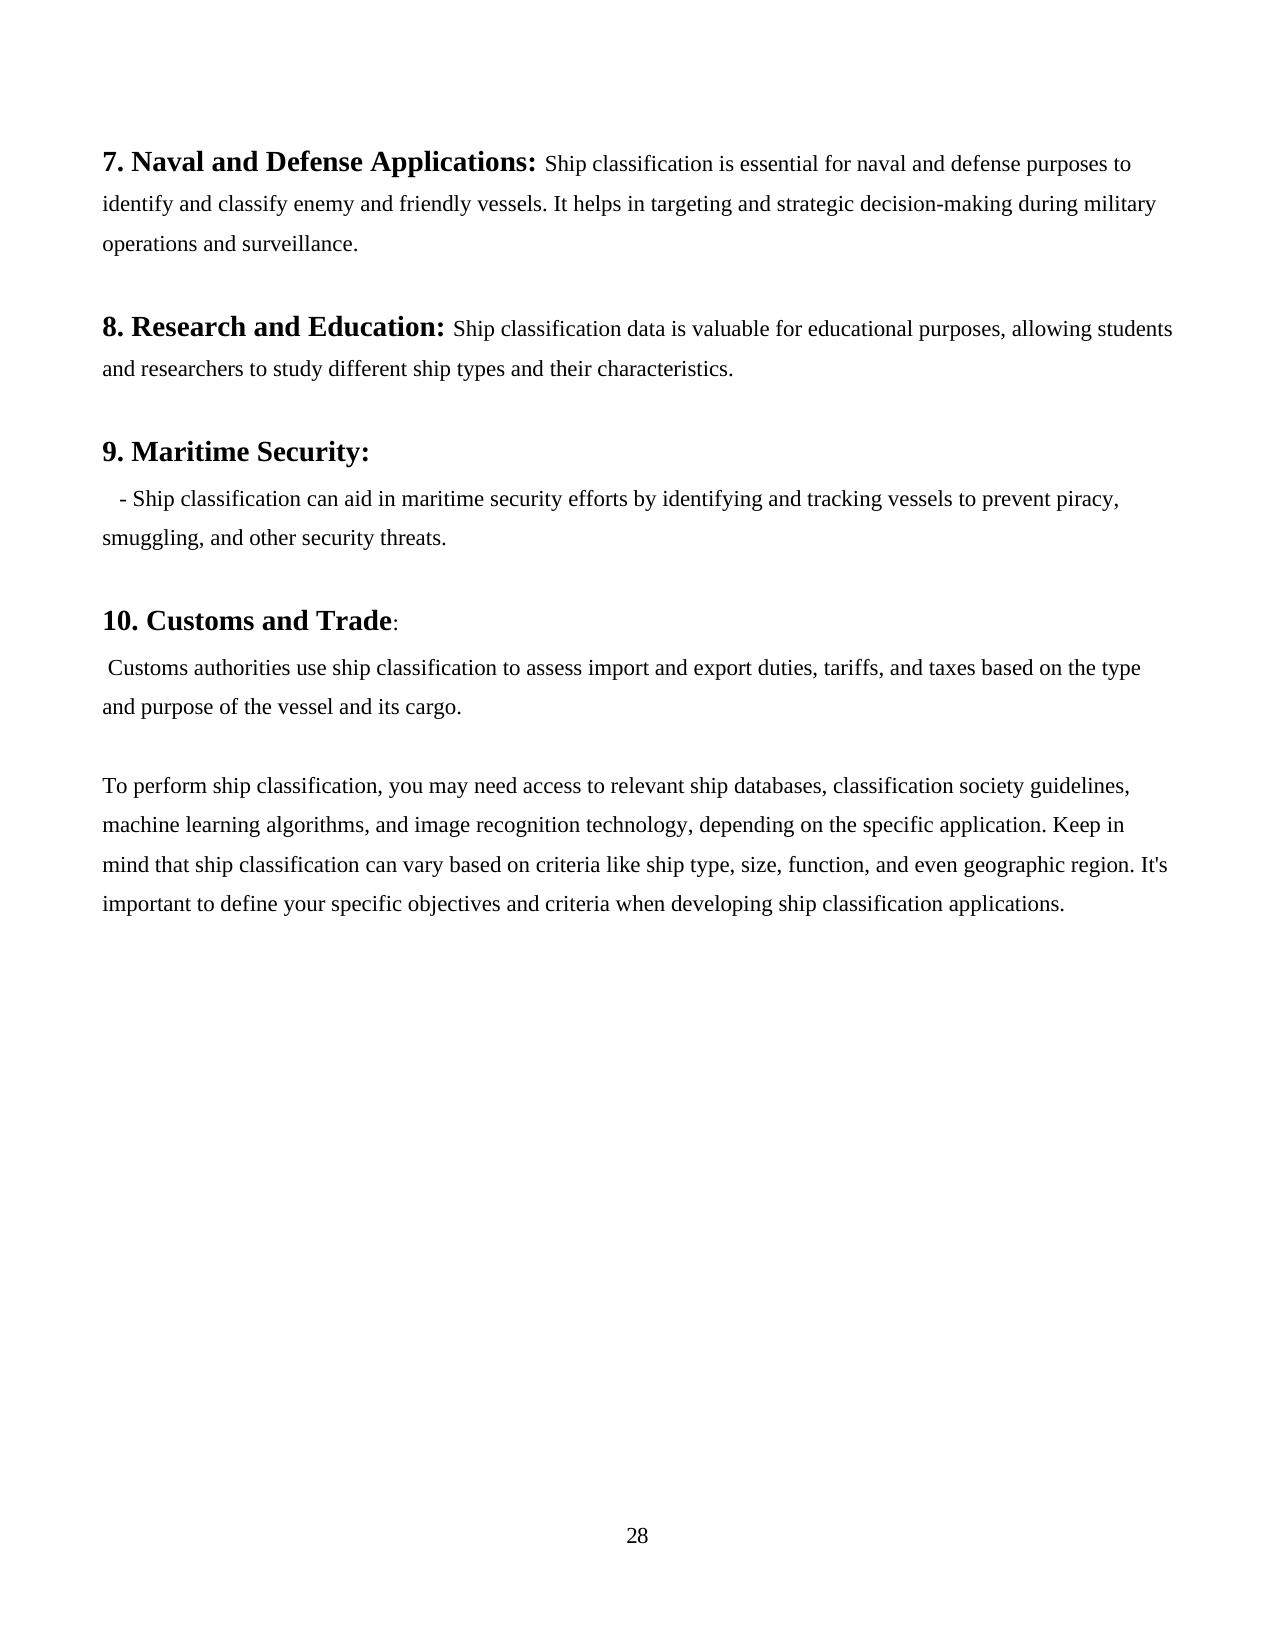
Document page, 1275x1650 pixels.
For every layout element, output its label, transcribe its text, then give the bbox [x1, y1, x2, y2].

text Customs authorities use ship classification to assess import and export duties, tariffs, and taxes based on the type and purpose of the vessel and its cargo. [102, 653, 1175, 719]
text To perform ship classification, you may need access to relevant ship databases, classification society guidelines, machine learning algorithms, and image recognition technology, depending on the specific application. Keep in mind that ship classification can vary based on criteria like ship type, size, function, and even geographic region. It's important to define your specific objectives and criteria when developing ship classification applications. [102, 772, 1175, 917]
text 9. Maritime Security: [102, 434, 1175, 468]
text - Ship classification can aid in maritime security efforts by identifying and tracking vessels to prevent piracy, smuggling, and other security threats. [102, 485, 1175, 551]
text 8. Research and Education: Ship classification data is valuable for educational purposes, allowing students and researchers to study different ship types and their characteristics. [102, 309, 1175, 382]
text 7. Naval and Defense Applications: Ship classification is essential for naval and defense purposes to identify and classify enemy and friendly vessels. It helps in targeting and strategic decision-making during military operations and surveillance. [102, 144, 1175, 256]
text 10. Customs and Trade: [102, 603, 1175, 637]
